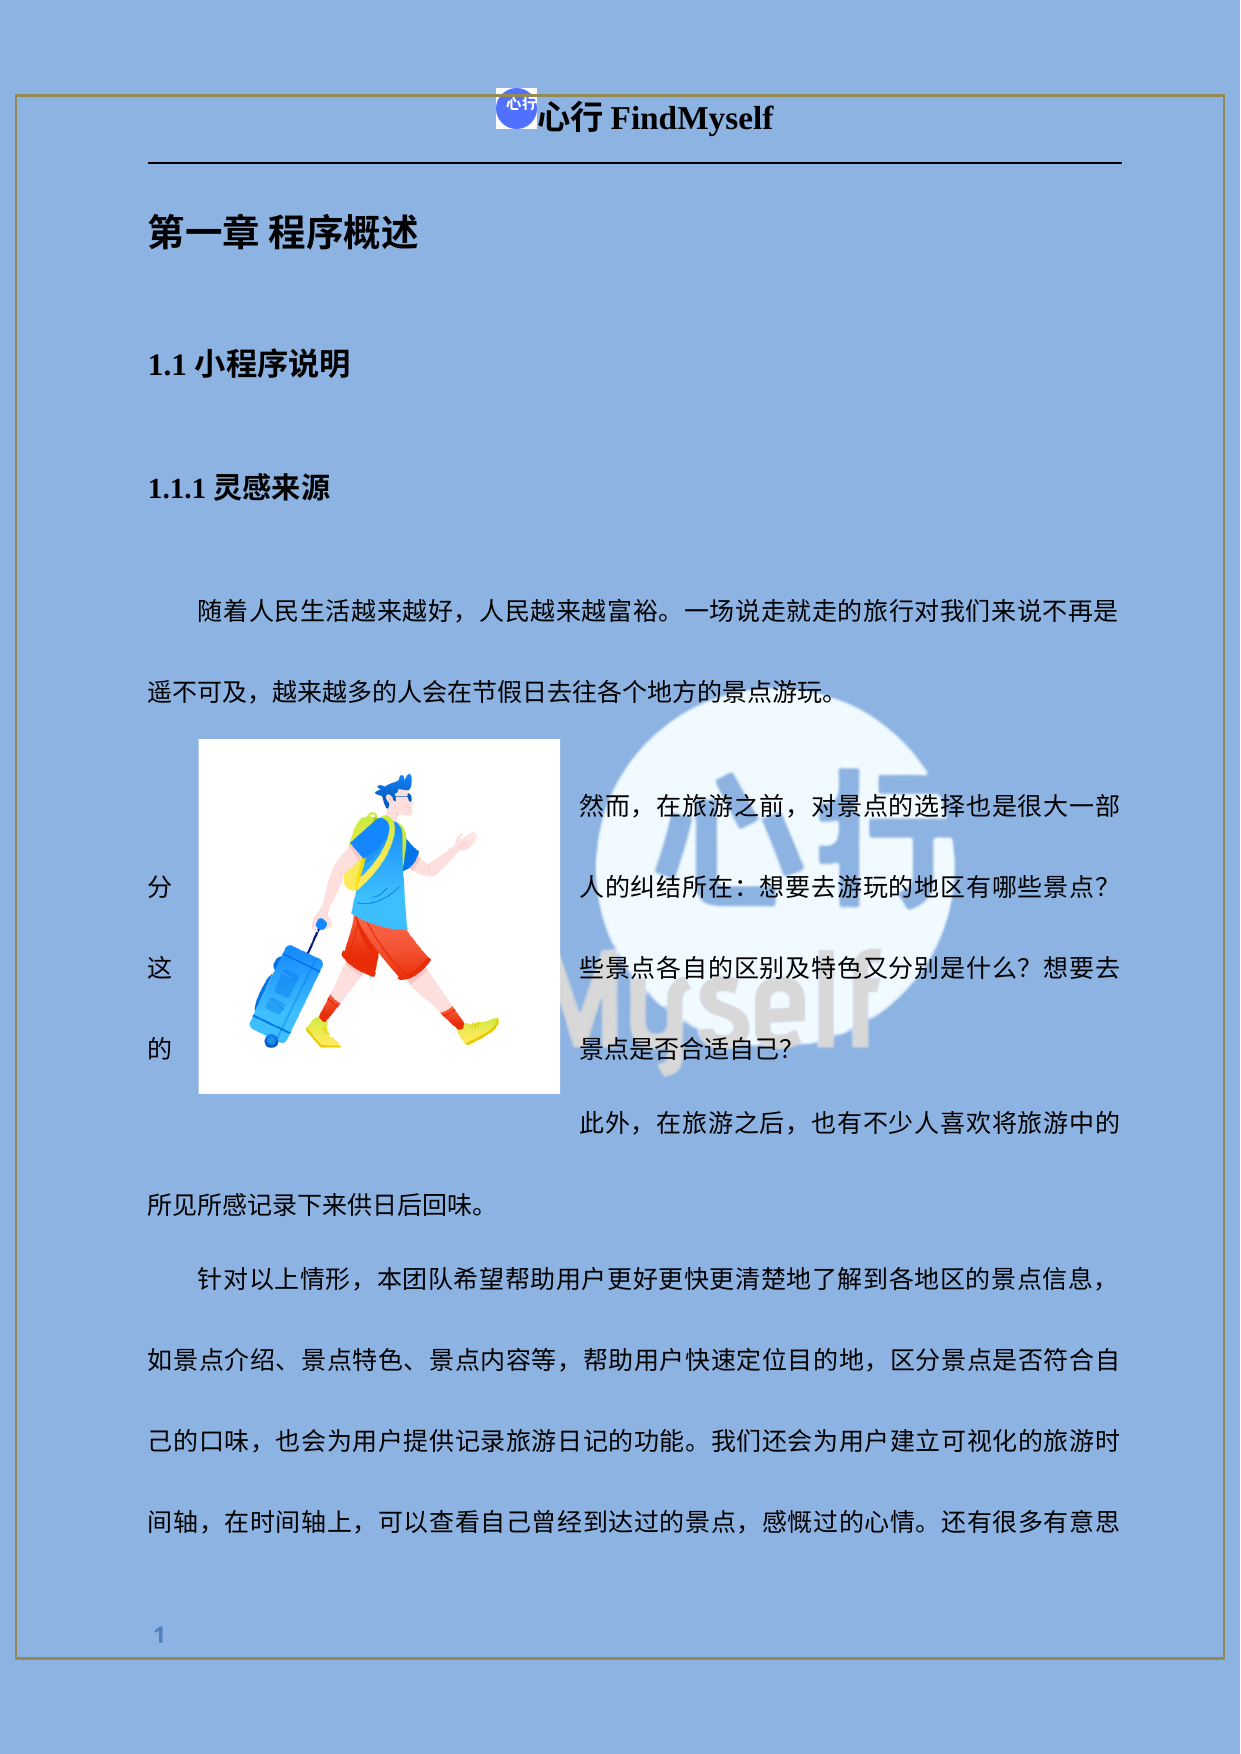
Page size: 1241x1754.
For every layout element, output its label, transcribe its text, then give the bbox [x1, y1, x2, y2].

text 1.1.1 灵感来源 [148, 454, 1122, 519]
text 1.1 小程序说明 [148, 329, 1122, 394]
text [148, 1245, 1122, 1553]
text 随着人民生活越来越好，人民越来越富裕。一场说走就走的旅行对我们来说不再是遥不可及，越来越多的人会在节假日去往各个地方的景点游玩。 [148, 577, 1122, 723]
text 然而，在旅游之前，对景点的选择也是很大一部分人的纠结所在：想要去游玩的地区有哪些景点？这些景点各自的区别及特色又分别是什么？想要去的景点是否合适自己？ [148, 772, 198, 1080]
picture [496, 97, 537, 129]
text 然而，在旅游之前，对景点的选择也是很大一部分人的纠结所在：想要去游玩的地区有哪些景点？这些景点各自的区别及特色又分别是什么？想要去的景点是否合适自己？ [561, 772, 1122, 1080]
text 此外，在旅游之后，也有不少人喜欢将旅游中的所见所感记录下来供日后回味。 [148, 1089, 1122, 1236]
picture [496, 88, 537, 94]
text 第一章 程序概述 [148, 197, 1122, 262]
